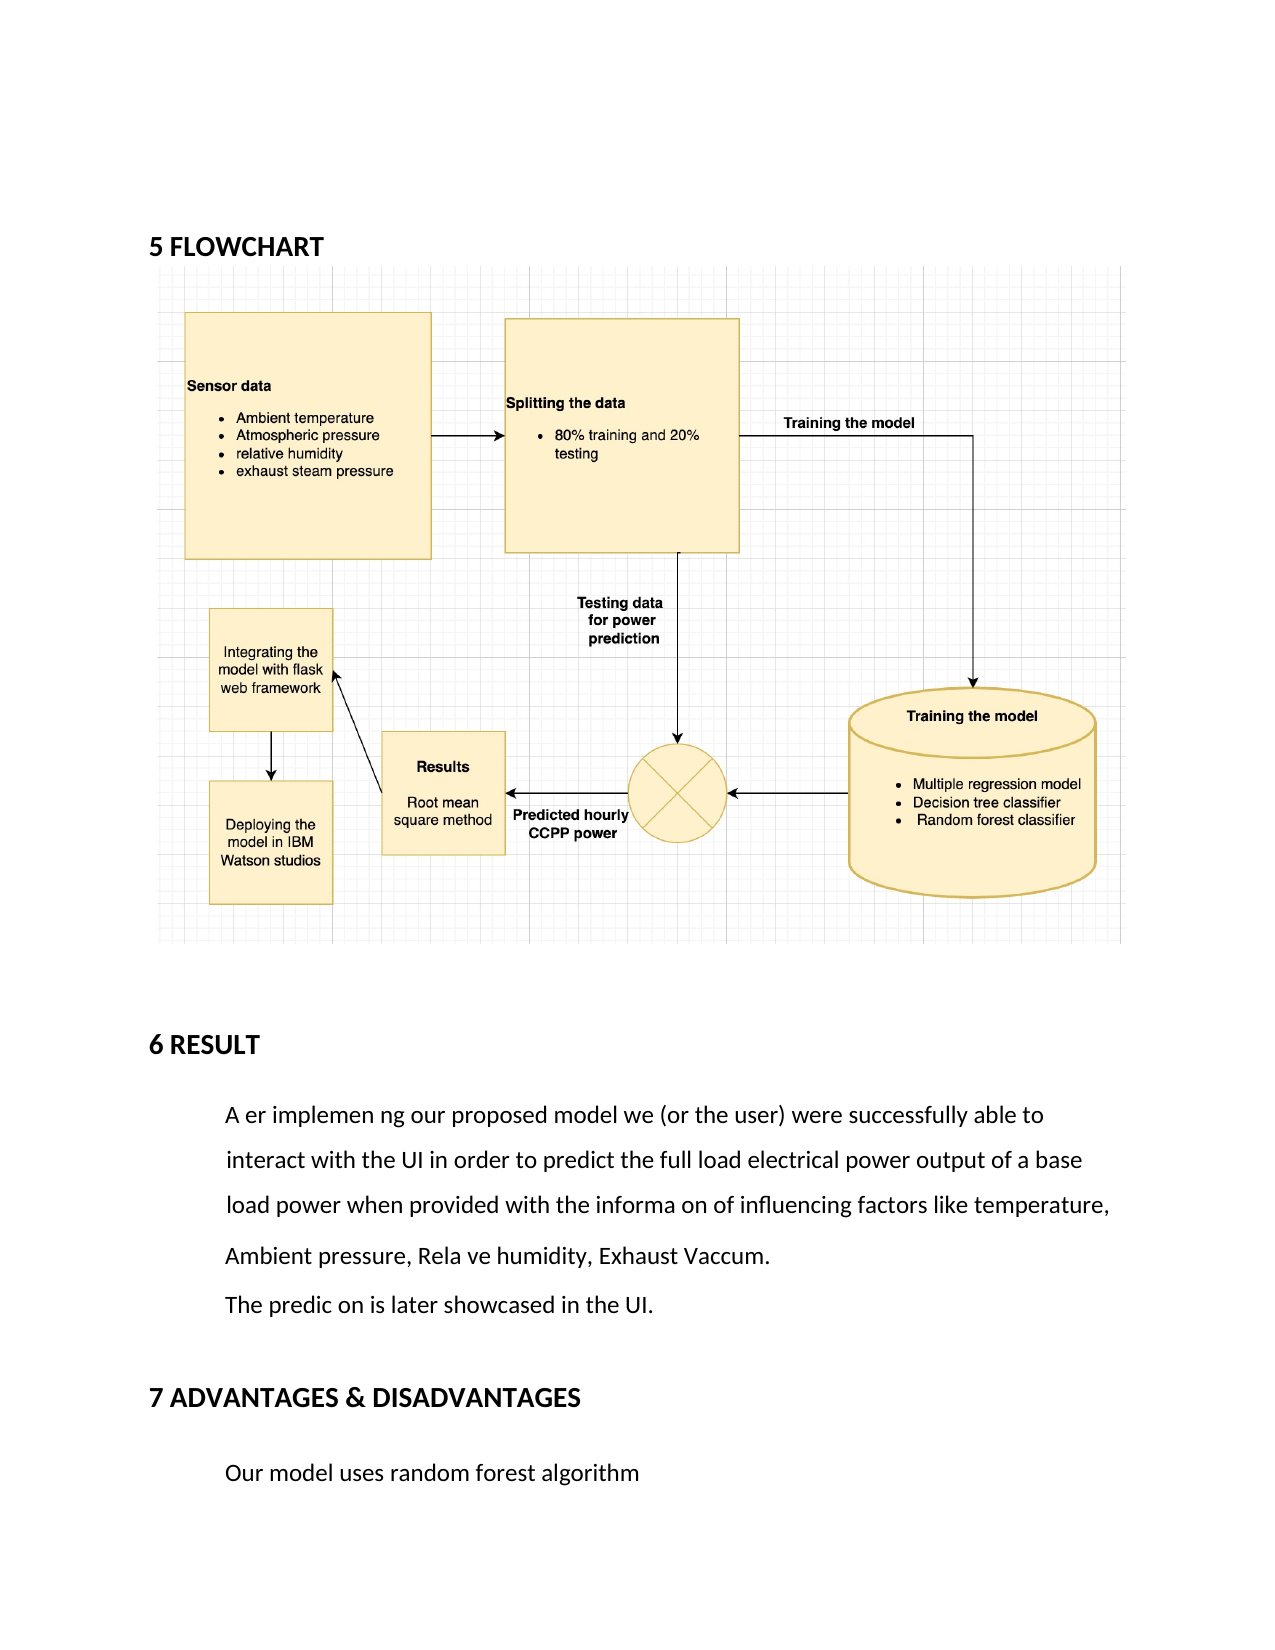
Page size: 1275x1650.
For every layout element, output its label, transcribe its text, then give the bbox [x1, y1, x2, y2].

subtitle 6 RESULT [148, 1026, 1133, 1062]
text Our model uses random forest algorithm [225, 1457, 1126, 1488]
text Ambient pressure, Rela ve humidity, Exhaust Vaccum. [225, 1240, 1126, 1270]
text A er implemen ng our proposed model we (or the user) were successfully able to interact with the UI in order to predict the full load electrical power output of a base load power when provided with the informa on of influencing factors like temperature, [225, 1099, 1126, 1220]
subtitle 7 ADVANTAGES & DISADVANTAGES [148, 1379, 1133, 1415]
text The predic on is later showcased in the UI. [225, 1289, 1126, 1319]
picture [157, 266, 1126, 944]
subtitle 5 FLOWCHART [148, 228, 1133, 264]
